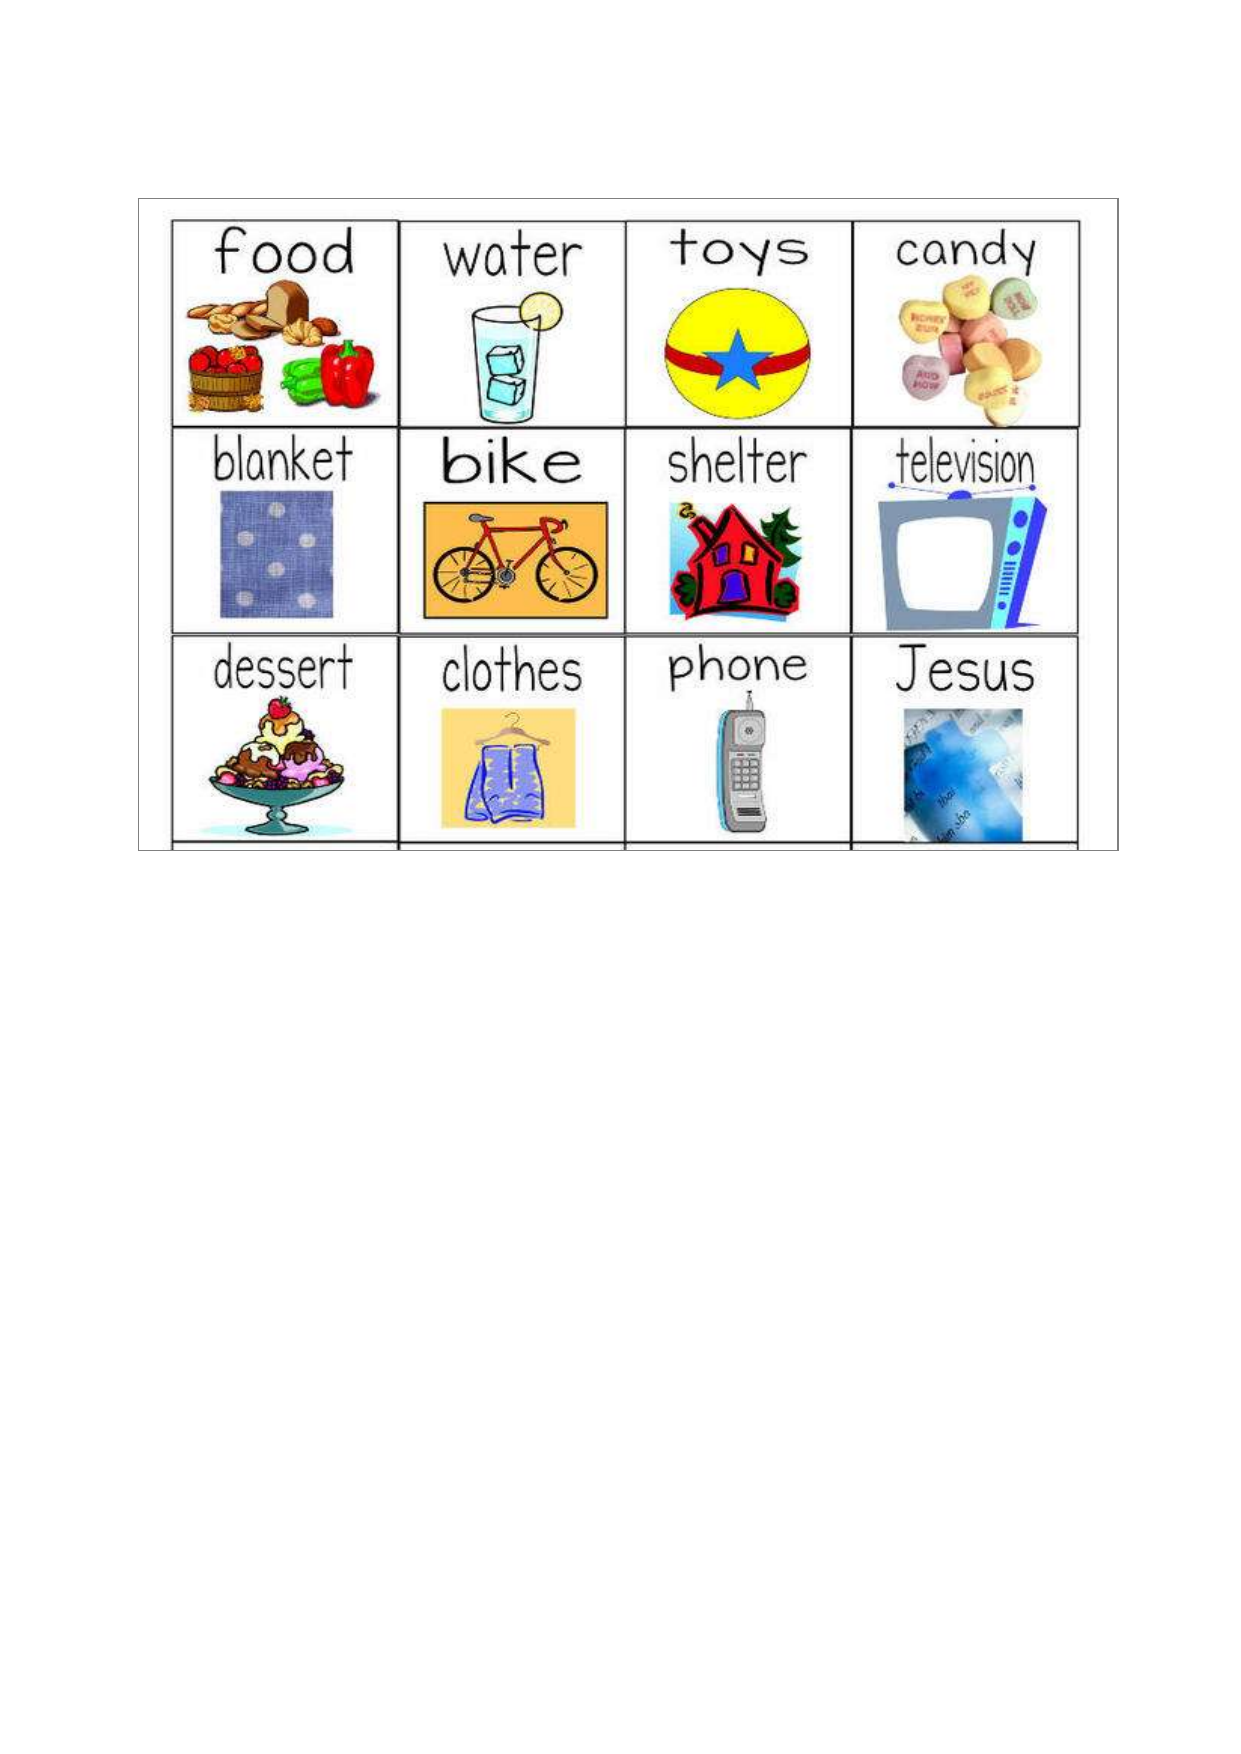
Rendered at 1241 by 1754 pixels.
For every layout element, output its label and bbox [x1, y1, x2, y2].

picture [139, 199, 1117, 850]
